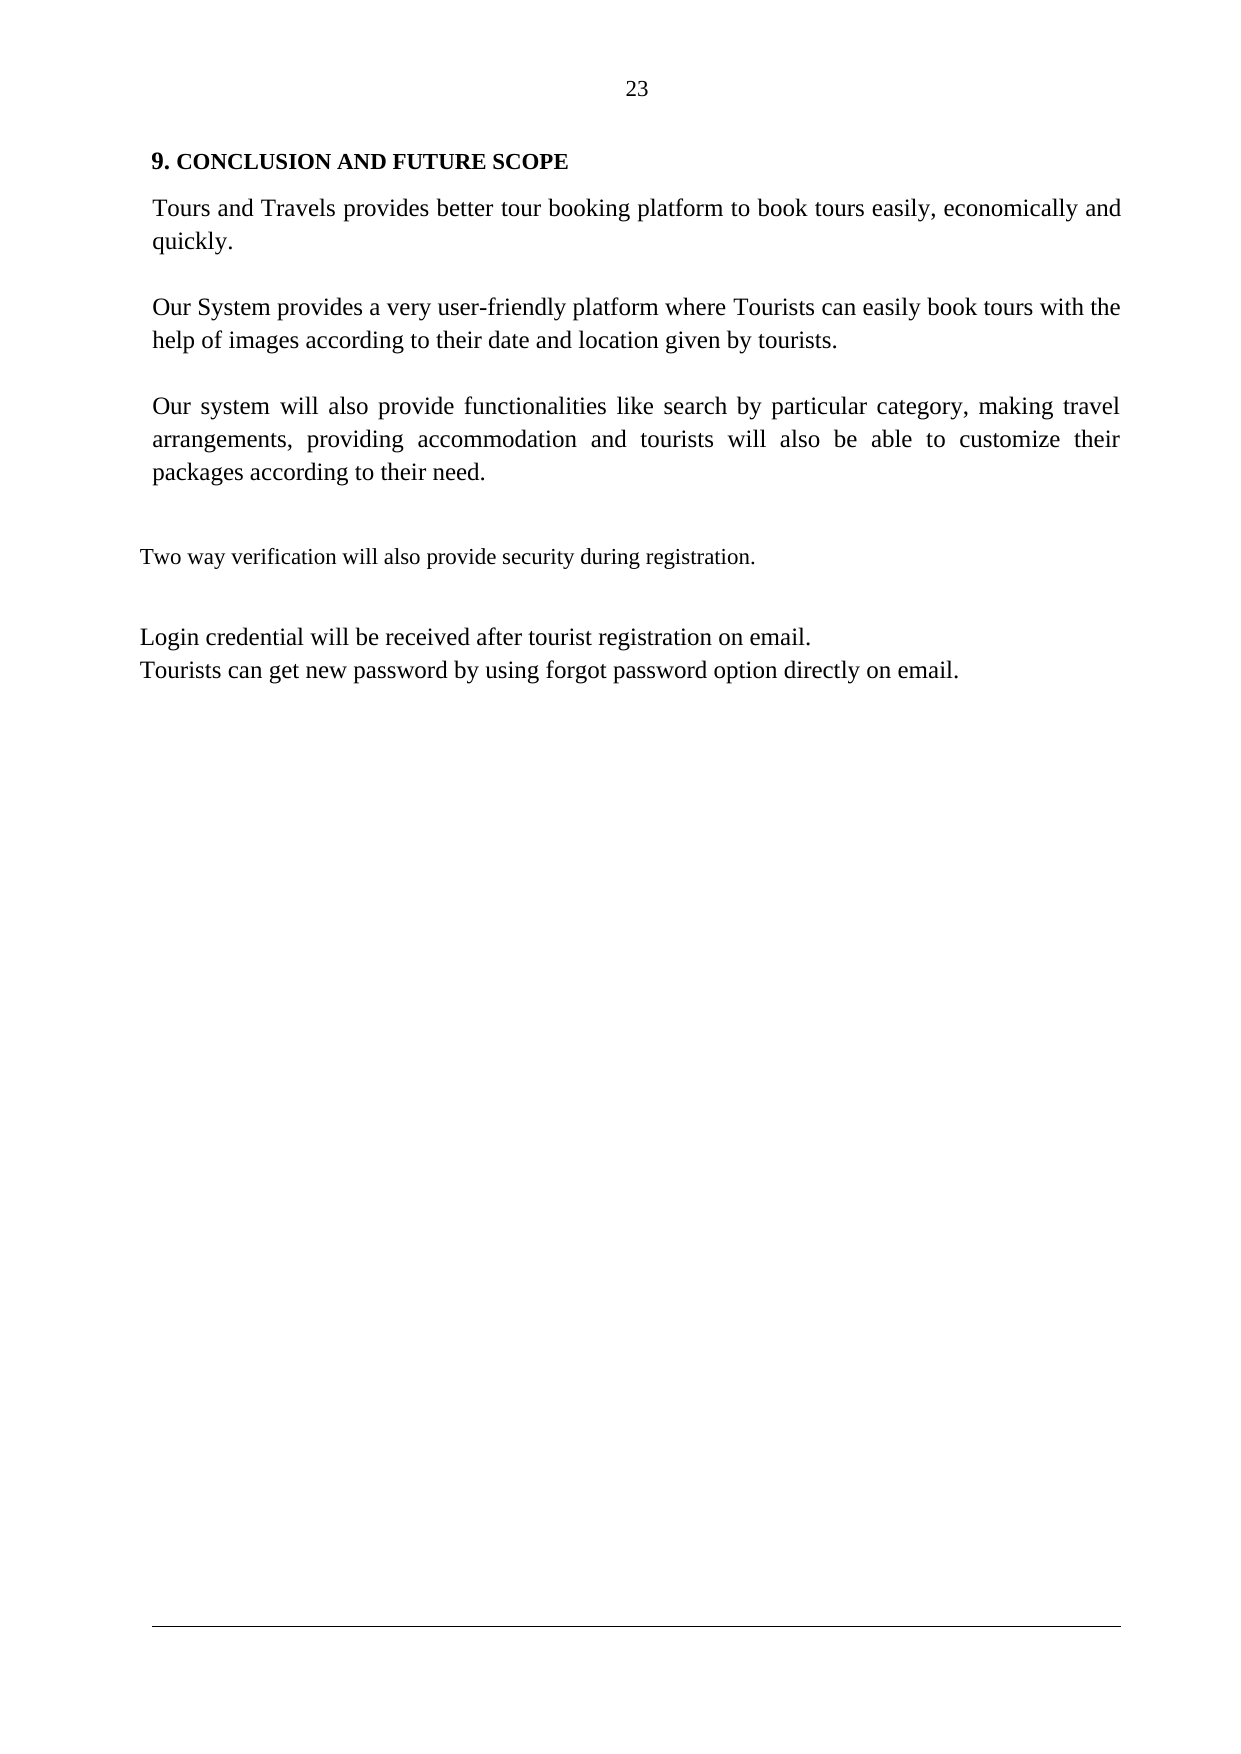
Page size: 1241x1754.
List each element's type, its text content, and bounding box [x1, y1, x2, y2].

text Tourists can get new password by using forgot password option directly on email. [139, 655, 1134, 684]
text Our system will also provide functionalities like search by particular category, making travel arrangements, providing accommodation and tourists will also be able to customize their packages according to their need. [152, 391, 1121, 486]
text Our System provides a very user-friendly platform where Tourists can easily book tours with the help of images according to their date and location given by tourists. [152, 292, 1121, 354]
text Login credential will be received after tourist registration on email. [139, 622, 1134, 651]
text Two way verification will also provide security during registration. [139, 543, 1134, 569]
text Tours and Travels provides better tour booking platform to book tours easily, economically and quickly. [152, 193, 1122, 254]
text 9. CONCLUSION AND FUTURE SCOPE [139, 146, 1134, 175]
